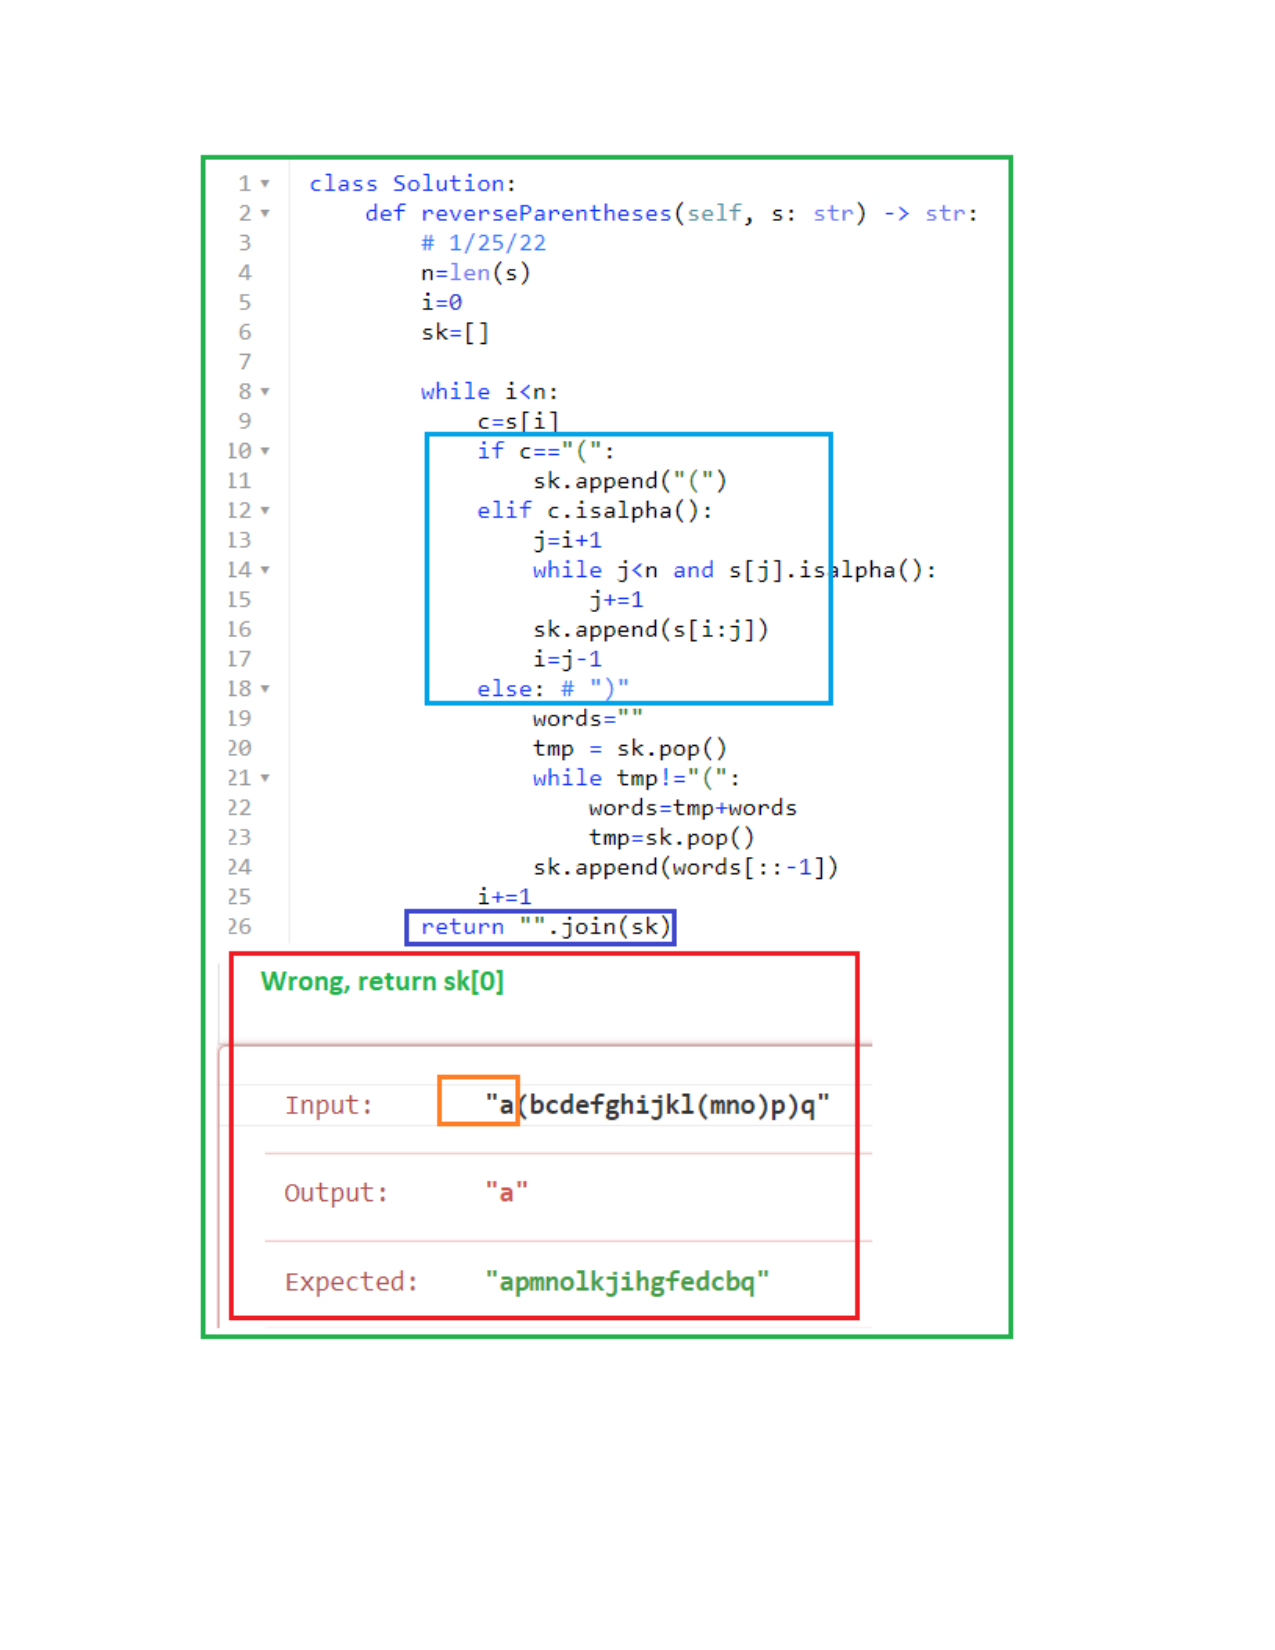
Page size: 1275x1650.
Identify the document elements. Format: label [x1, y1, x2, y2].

picture [187, 150, 1025, 1355]
